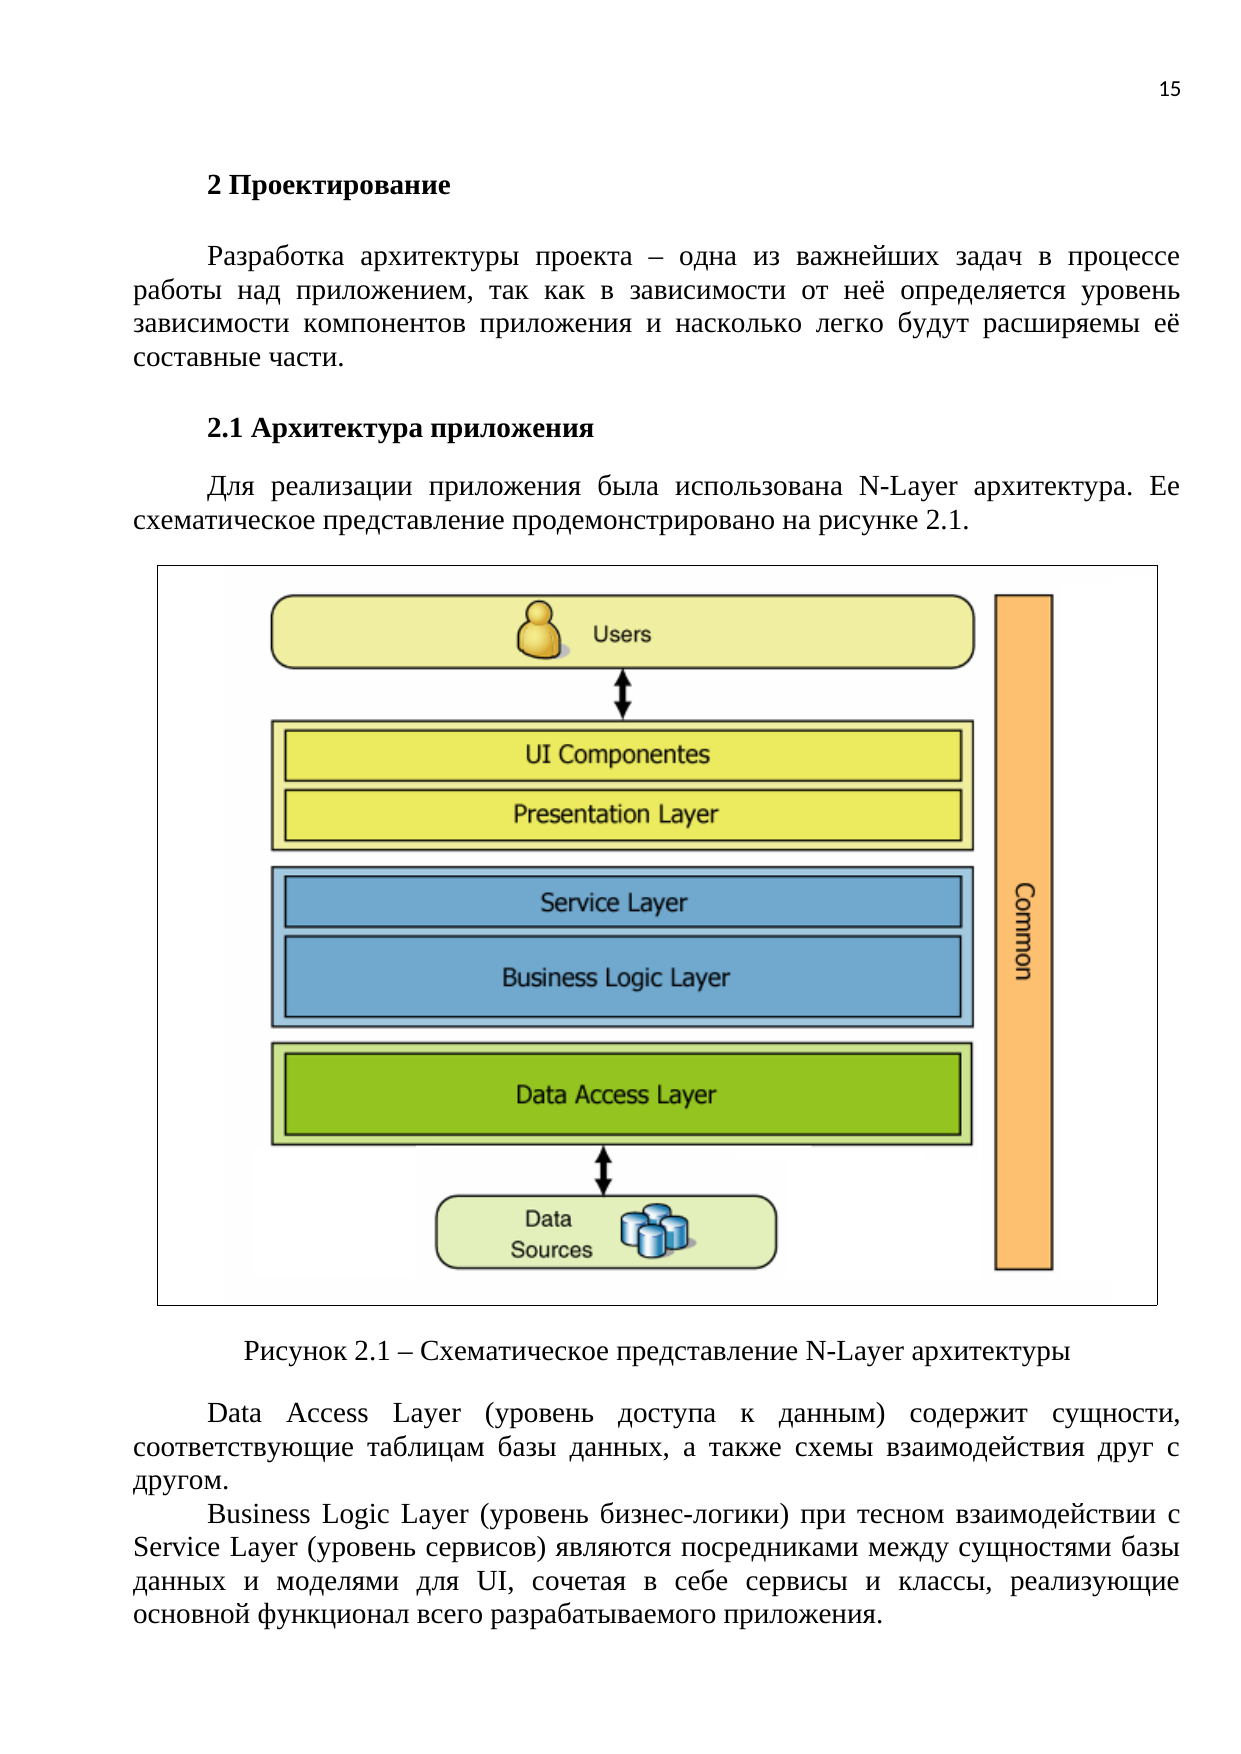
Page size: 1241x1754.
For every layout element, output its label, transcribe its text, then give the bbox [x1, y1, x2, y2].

list Рисунок 2.1 – Схематическое представление N-Layer архитектуры [133, 1333, 1181, 1366]
subtitle Проектирование [133, 167, 1181, 201]
picture [158, 566, 1157, 1305]
text Data Access Layer (уровень доступа к данным) содержит сущности, соответствующие таблицам базы данных, а также схемы взаимодействия друг с другом. [133, 1395, 1181, 1496]
list Для реализации приложения была использована N-Layer архитектура. Ее схематическое представление продемонстрировано на рисунке 2.1. [133, 468, 1181, 536]
text Разработка архитектуры проекта – одна из важнейших задач в процессе работы над приложением, так как в зависимости от неё определяется уровень зависимости компонентов приложения и насколько легко будут расширяемы её составные части. [133, 238, 1181, 372]
subtitle 2.1 Архитектура приложения [133, 410, 1181, 443]
text Business Logic Layer (уровень бизнес-логики) при тесном взаимодействии с Service Layer (уровень сервисов) являются посредниками между сущностями базы данных и моделями для UI, сочетая в себе сервисы и классы, реализующие основной функционал всего разрабатываемого приложения. [133, 1496, 1181, 1630]
